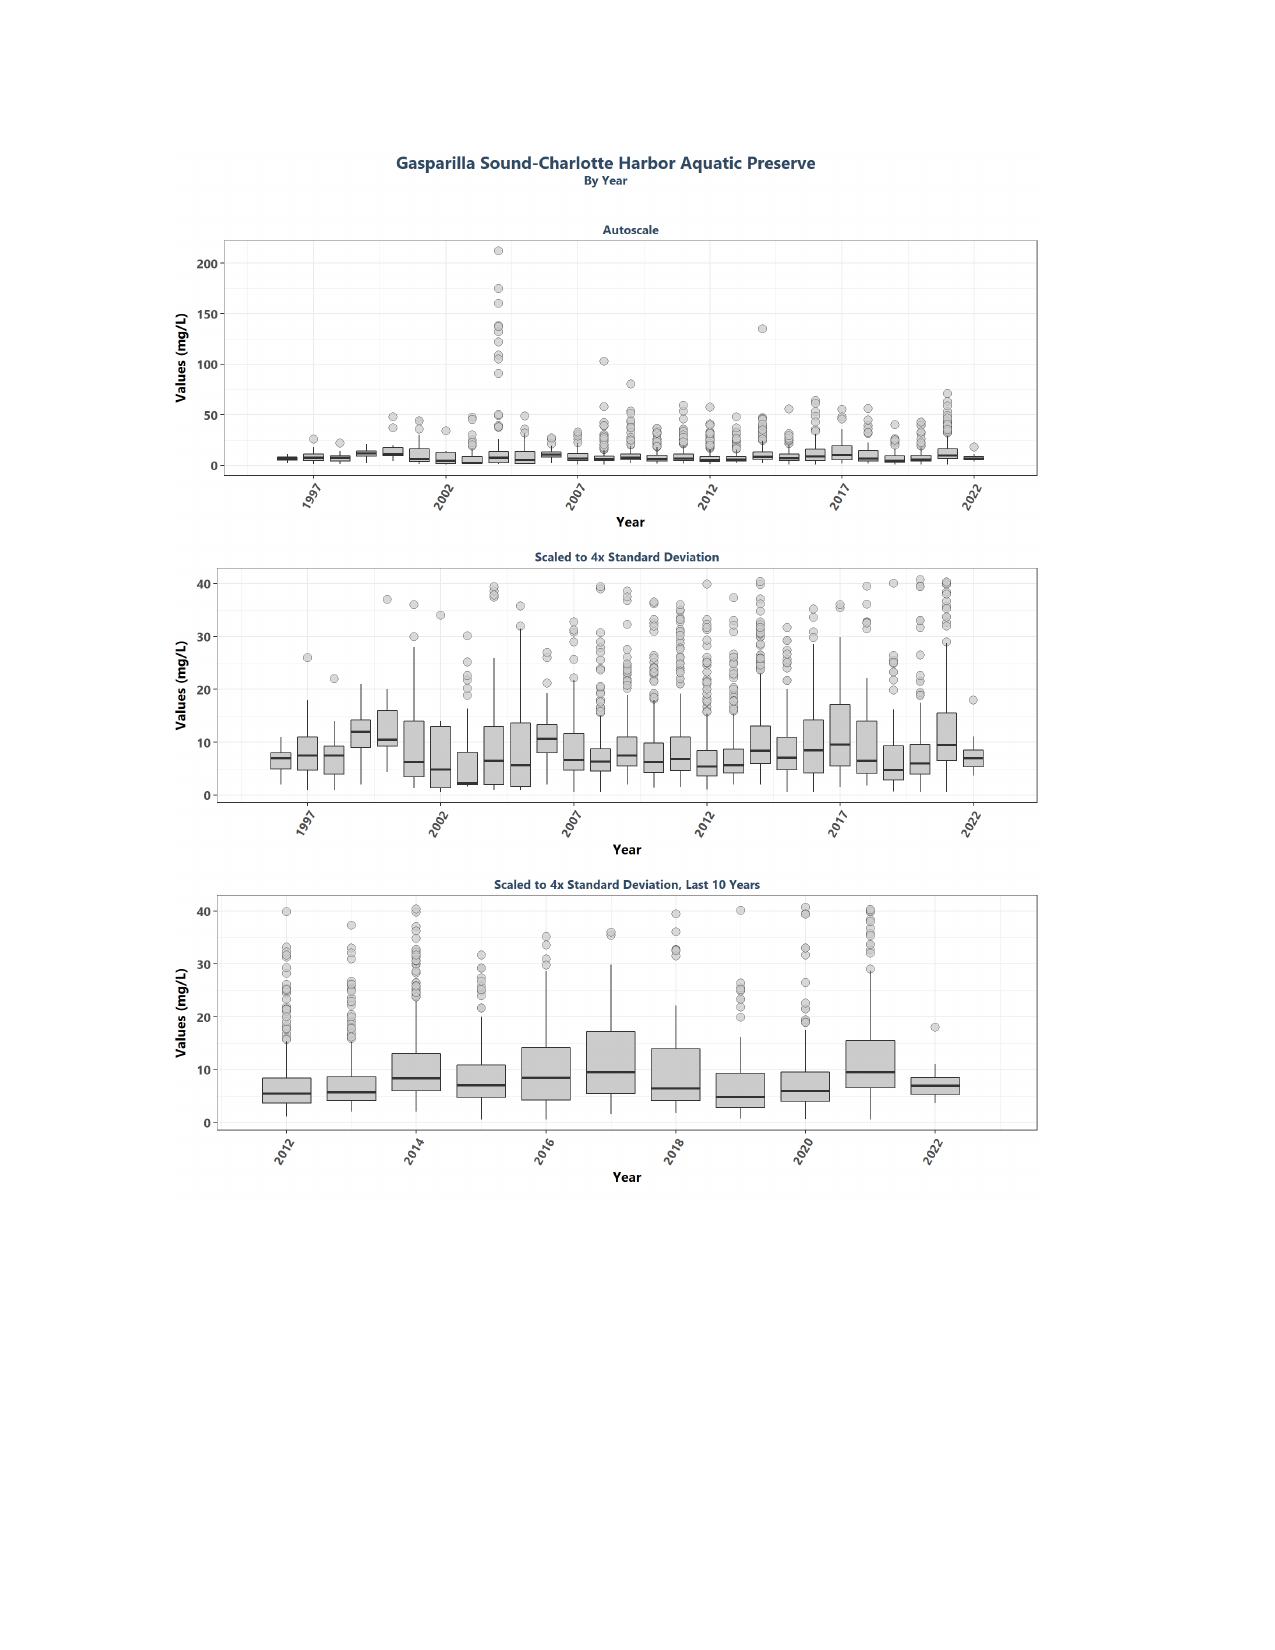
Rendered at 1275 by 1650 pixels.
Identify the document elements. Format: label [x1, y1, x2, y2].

picture [168, 150, 1044, 1200]
